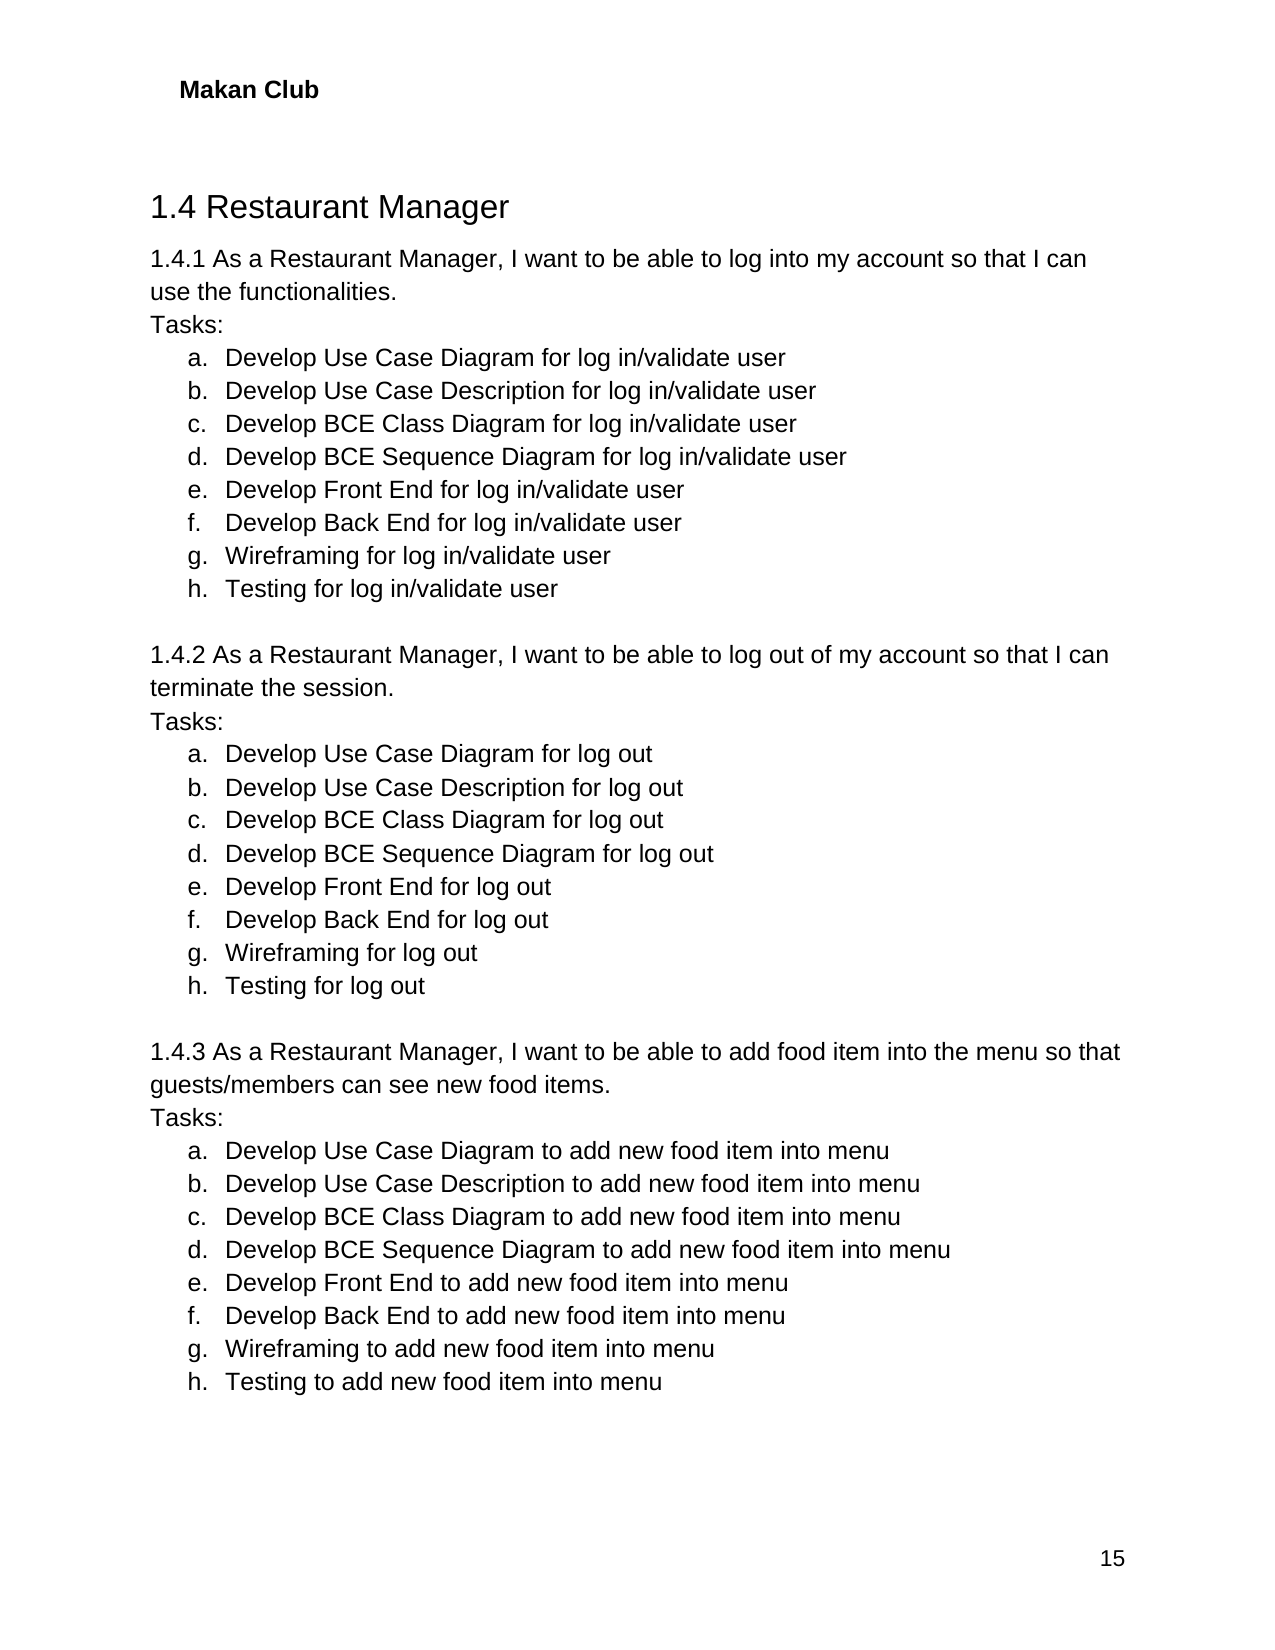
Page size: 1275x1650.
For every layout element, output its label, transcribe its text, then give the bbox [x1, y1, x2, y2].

list Testing for log in/validate user [187, 574, 1125, 603]
list Develop Use Case Diagram for log in/validate user [187, 343, 1125, 372]
text 1.4.3 As a Restaurant Manager, I want to be able to add food item into the menu so that guests/members can see new food items. [150, 1037, 1125, 1098]
list Develop Use Case Description for log out [187, 772, 1125, 801]
list Develop Back End for log out [187, 904, 1125, 933]
list Wireframing for log in/validate user [187, 541, 1125, 570]
list Develop Back End to add new food item into menu [187, 1301, 1125, 1329]
list Develop Front End for log in/validate user [187, 475, 1125, 504]
list Develop Front End to add new food item into menu [187, 1268, 1125, 1297]
text Tasks: [150, 706, 1125, 735]
text 1.4.2 As a Restaurant Manager, I want to be able to log out of my account so that I can terminate the session. [150, 640, 1125, 702]
list Develop BCE Sequence Diagram to add new food item into menu [187, 1235, 1125, 1263]
subtitle 1.4 Restaurant Manager [150, 187, 1125, 226]
list Wireframing for log out [187, 938, 1125, 966]
text 1.4.1 As a Restaurant Manager, I want to be able to log into my account so that I can use the functionalities. [150, 244, 1125, 306]
list Develop Use Case Description to add new food item into menu [187, 1169, 1125, 1197]
text Tasks: [150, 1103, 1125, 1131]
list Develop Front End for log out [187, 872, 1125, 900]
list Develop BCE Class Diagram for log out [187, 806, 1125, 834]
list Develop Use Case Diagram to add new food item into menu [187, 1136, 1125, 1164]
list Testing for log out [187, 971, 1125, 999]
list Develop Use Case Description for log in/validate user [187, 376, 1125, 405]
list Wireframing to add new food item into menu [187, 1334, 1125, 1363]
list Develop BCE Sequence Diagram for log out [187, 838, 1125, 867]
list Develop Use Case Diagram for log out [187, 739, 1125, 768]
list Develop Back End for log in/validate user [187, 508, 1125, 537]
list Develop BCE Class Diagram to add new food item into menu [187, 1202, 1125, 1231]
text Tasks: [150, 310, 1125, 339]
list Testing to add new food item into menu [187, 1367, 1125, 1396]
list Develop BCE Sequence Diagram for log in/validate user [187, 442, 1125, 471]
list Develop BCE Class Diagram for log in/validate user [187, 409, 1125, 438]
